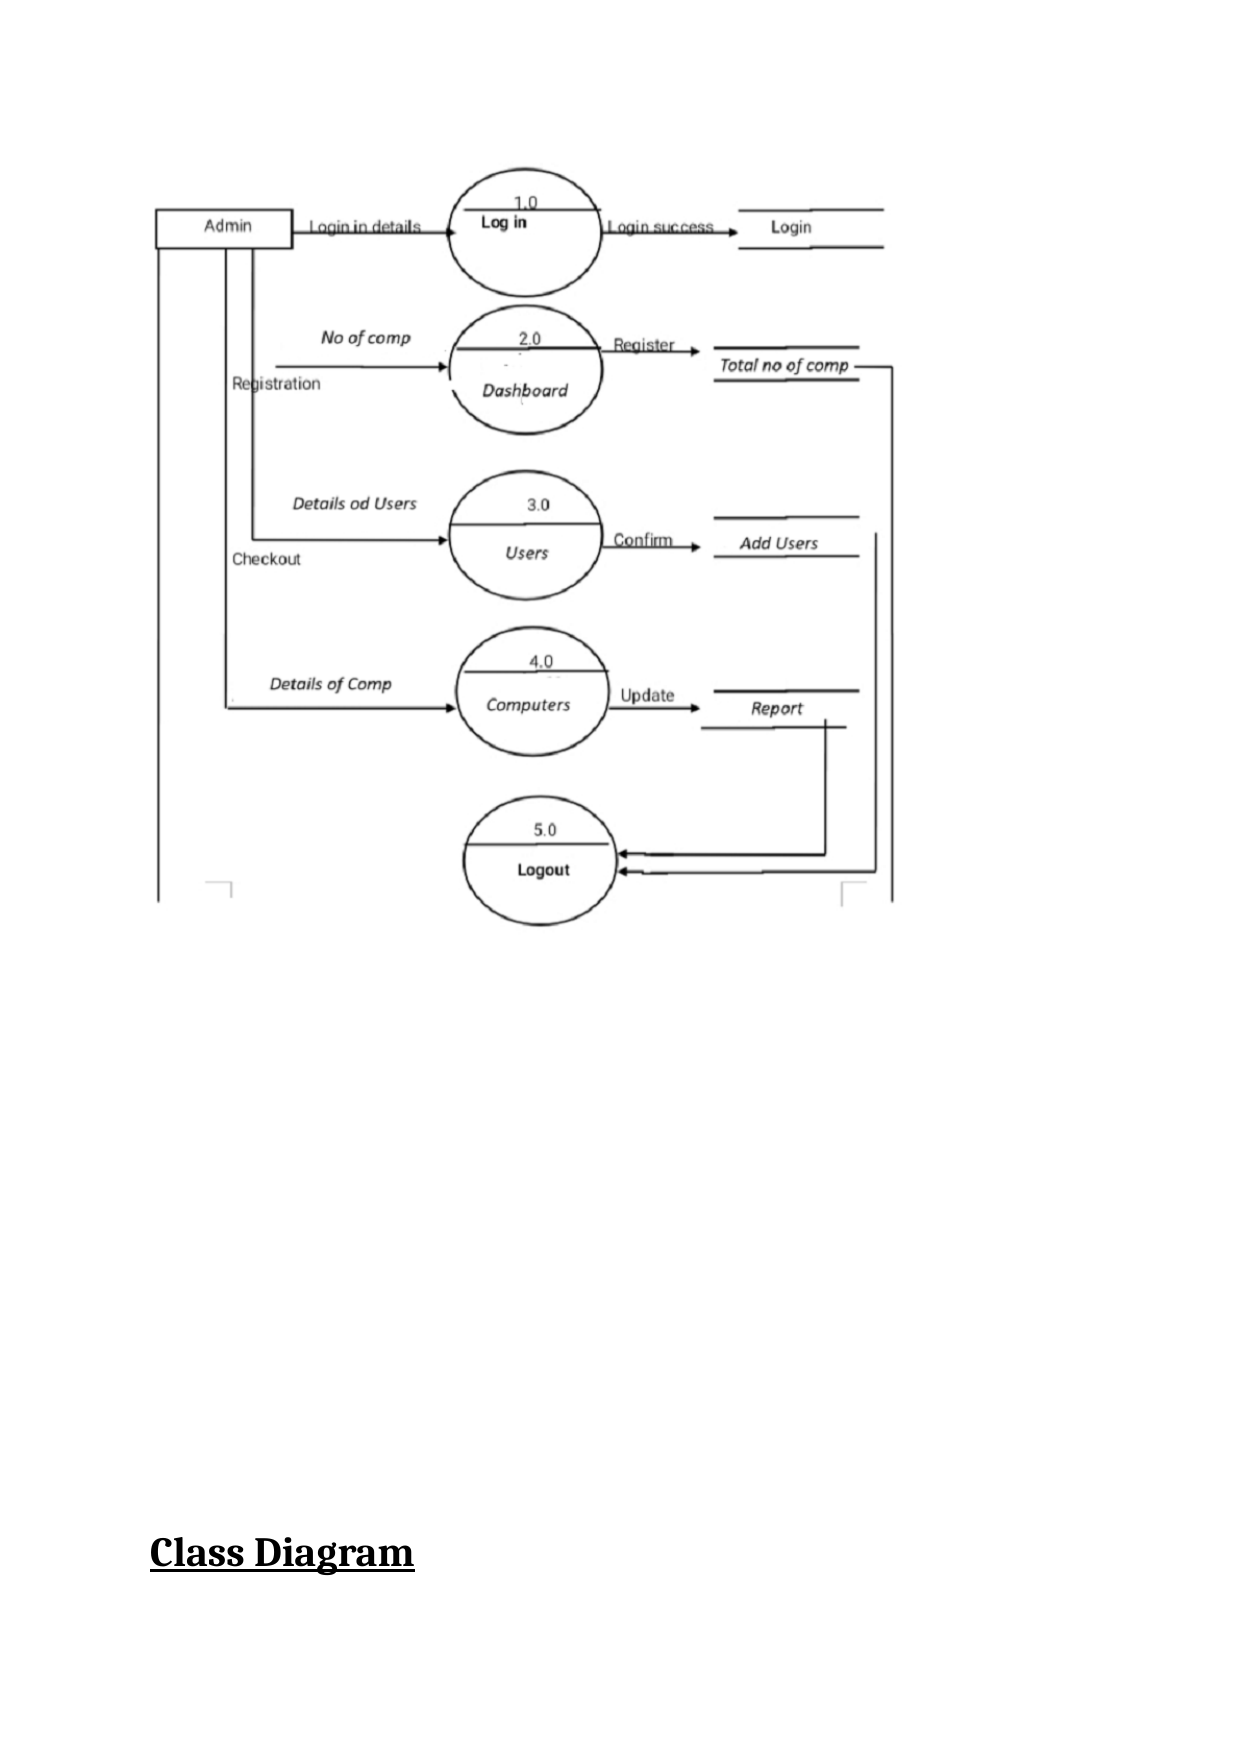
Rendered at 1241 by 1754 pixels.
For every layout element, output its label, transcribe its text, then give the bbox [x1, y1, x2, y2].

text Class Diagram [150, 1529, 1090, 1577]
picture [150, 150, 1241, 1389]
